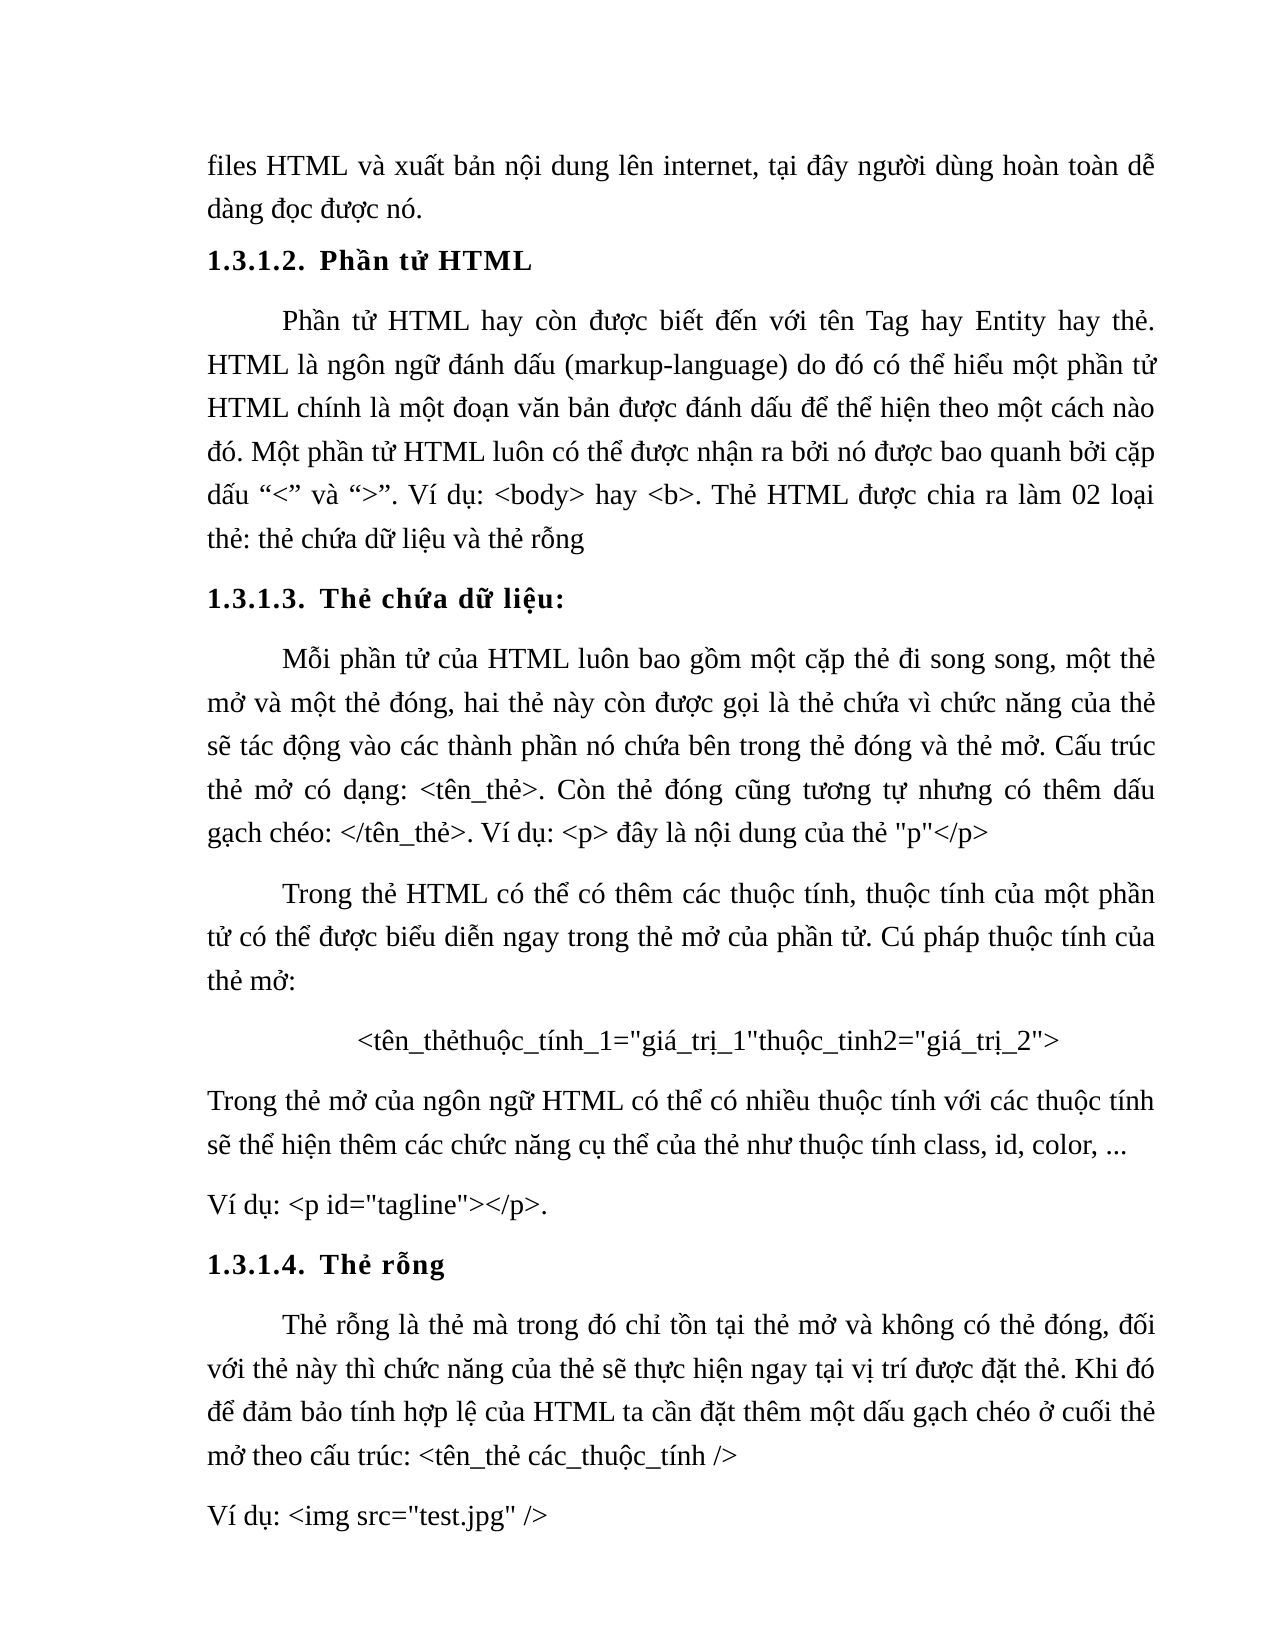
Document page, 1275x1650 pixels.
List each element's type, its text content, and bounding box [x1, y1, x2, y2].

text Trong thẻ mở của ngôn ngữ HTML có thể có nhiều thuộc tính với các thuộc tính sẽ thể hiện thêm các chức năng cụ thể của thẻ như thuộc tính class, id, color, ... [207, 1083, 1157, 1160]
subtitle Thẻ rỗng [207, 1247, 1157, 1281]
subtitle Phần tử HTML [207, 243, 1157, 277]
text Mỗi phần tử của HTML luôn bao gồm một cặp thẻ đi song song, một thẻ mở và một thẻ đóng, hai thẻ này còn được gọi là thẻ chứa vì chức năng của thẻ sẽ tác động vào các thành phần nó chứa bên trong thẻ đóng và thẻ mở. Cấu trúc thẻ mở có dạng: <tên_thẻ>. Còn thẻ đóng cũng tương tự nhưng có thêm dấu gạch chéo: </tên_thẻ>. Ví dụ: <p> đây là nội dung của thẻ "p"</p> [207, 641, 1157, 849]
subtitle Thẻ chứa dữ liệu: [207, 581, 1157, 615]
text Ví dụ: <p id="tagline"></p>. [207, 1187, 1157, 1221]
text <tên_thẻthuộc_tính_1="giá_trị_1"thuộc_tinh2="giá_trị_2"> [282, 1023, 1157, 1057]
text Phần tử HTML hay còn được biết đến với tên Tag hay Entity hay thẻ. HTML là ngôn ngữ đánh dấu (markup-language) do đó có thể hiểu một phần tử HTML chính là một đoạn văn bản được đánh dấu để thể hiện theo một cách nào đó. Một phần tử HTML luôn có thể được nhận ra bởi nó được bao quanh bởi cặp dấu “<” và “>”. Ví dụ: <body> hay <b>. Thẻ HTML được chia ra làm 02 loại thẻ: thẻ chứa dữ liệu và thẻ rỗng [207, 303, 1157, 554]
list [207, 148, 1157, 225]
text Trong thẻ HTML có thể có thêm các thuộc tính, thuộc tính của một phần tử có thể được biểu diễn ngay trong thẻ mở của phần tử. Cú pháp thuộc tính của thẻ mở: [207, 876, 1157, 996]
text Thẻ rỗng là thẻ mà trong đó chỉ tồn tại thẻ mở và không có thẻ đóng, đối với thẻ này thì chức năng của thẻ sẽ thực hiện ngay tại vị trí được đặt thẻ. Khi đó để đảm bảo tính hợp lệ của HTML ta cần đặt thêm một dấu gạch chéo ở cuối thẻ mở theo cấu trúc: <tên_thẻ các_thuộc_tính /> [207, 1307, 1157, 1472]
text Ví dụ: <img src="test.jpg" /> [207, 1498, 1157, 1532]
